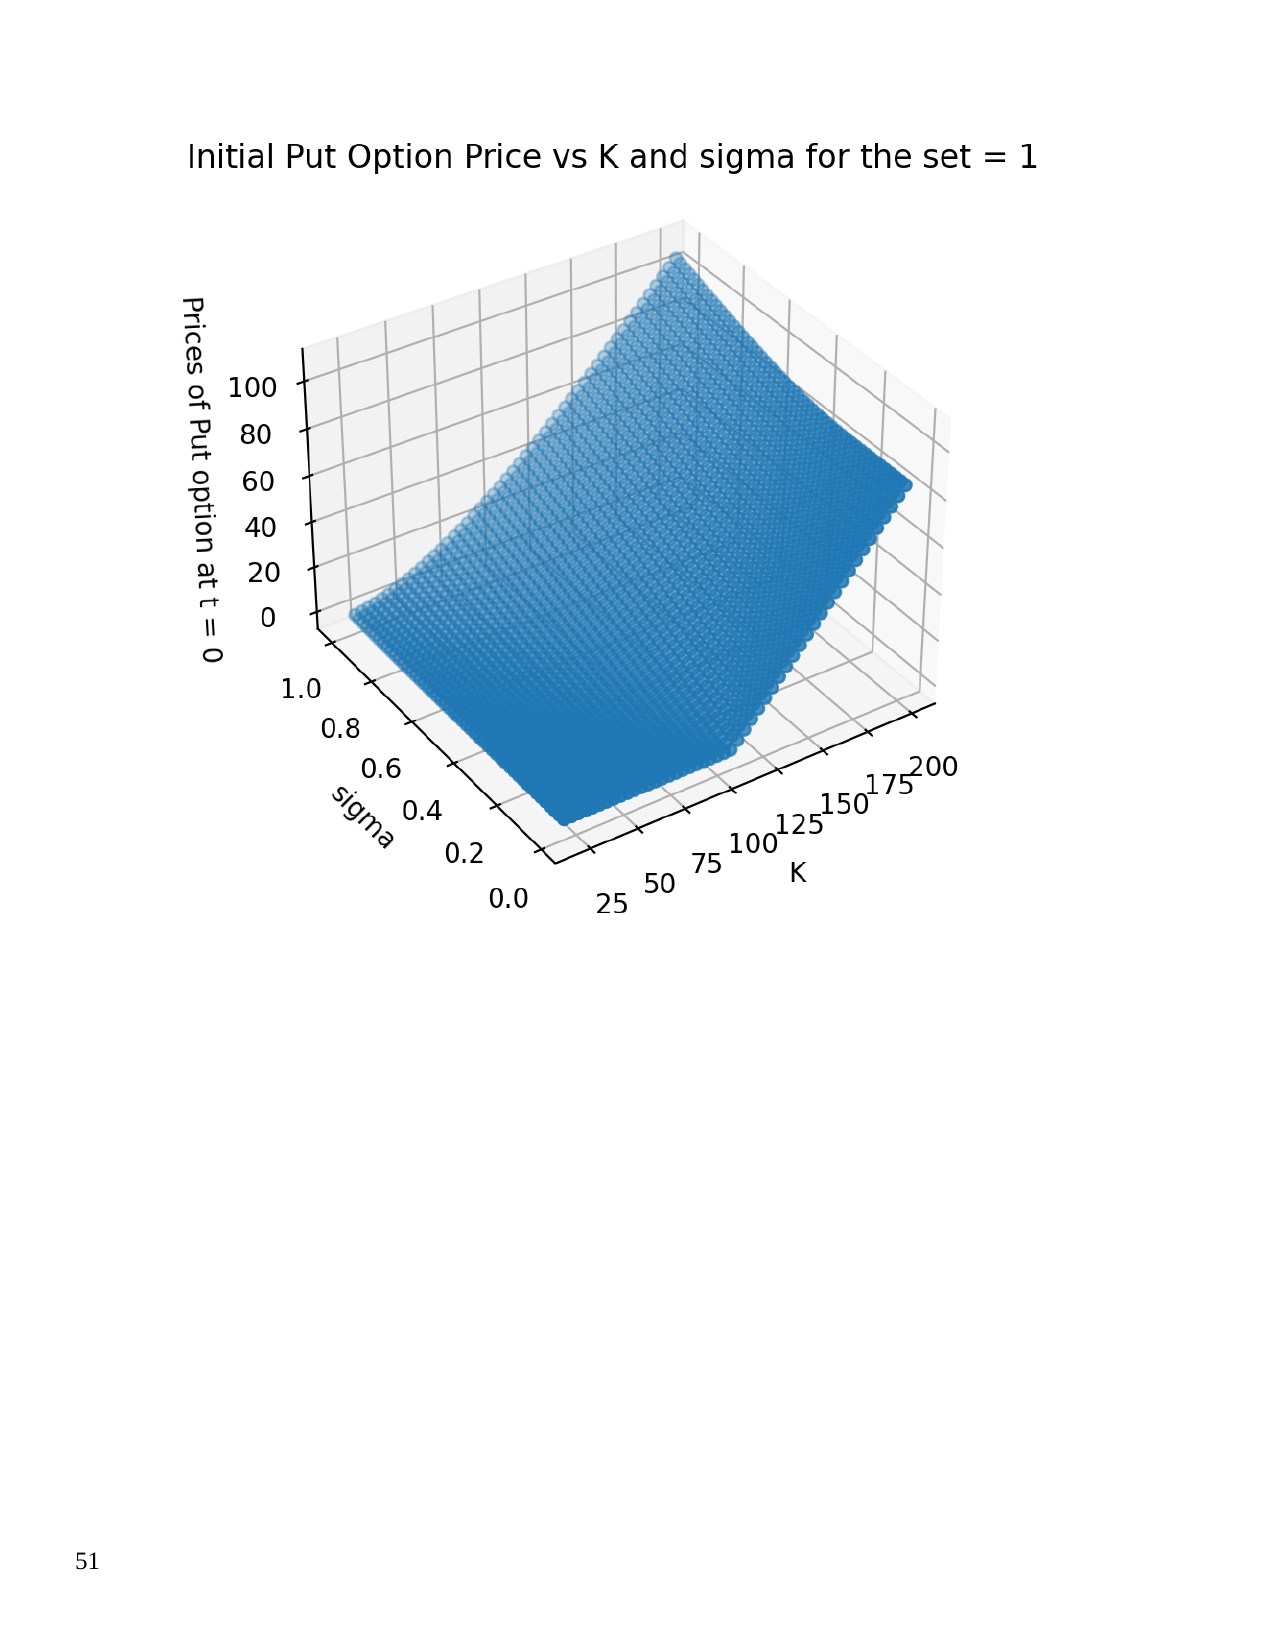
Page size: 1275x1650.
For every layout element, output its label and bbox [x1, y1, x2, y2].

picture [75, 75, 1200, 984]
